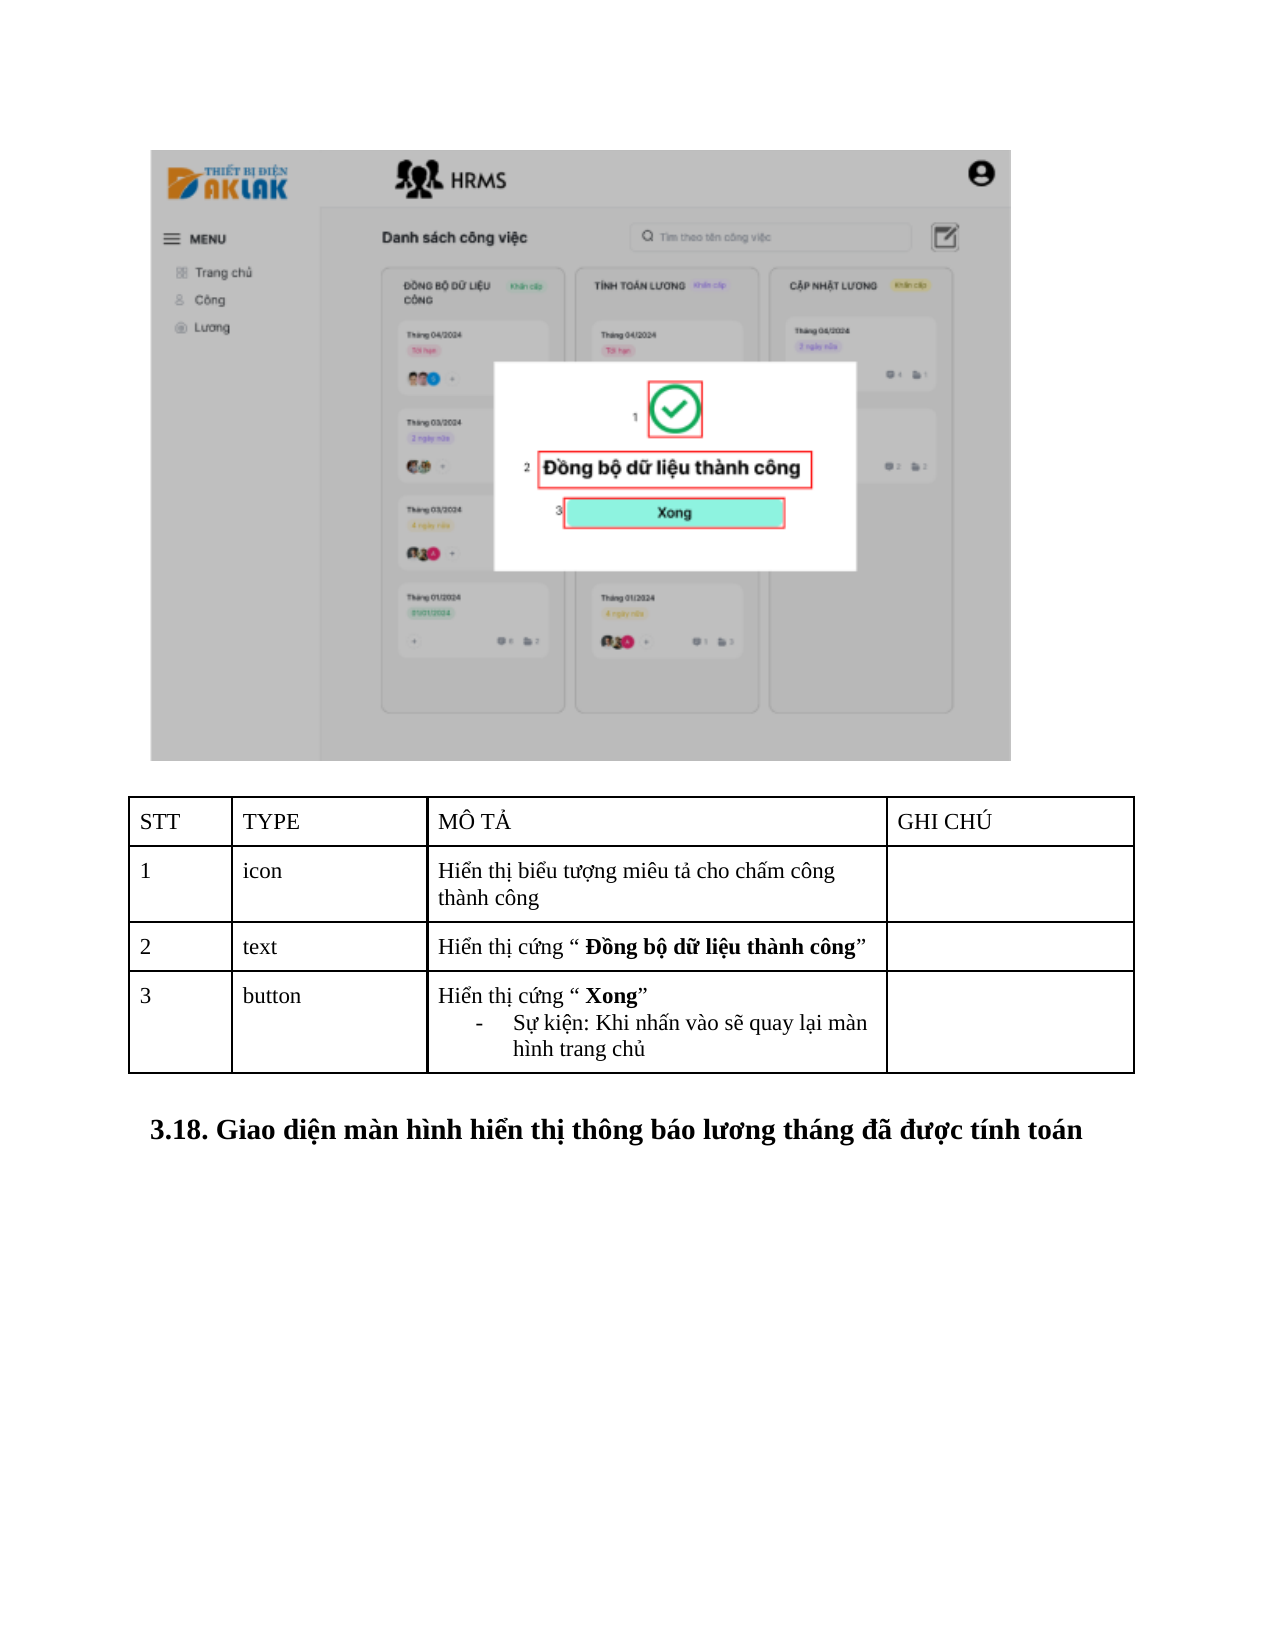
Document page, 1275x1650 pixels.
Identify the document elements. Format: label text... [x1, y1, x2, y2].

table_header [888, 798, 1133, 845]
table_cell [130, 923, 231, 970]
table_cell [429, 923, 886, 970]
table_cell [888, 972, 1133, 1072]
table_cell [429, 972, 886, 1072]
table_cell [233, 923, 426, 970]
picture [150, 150, 1011, 761]
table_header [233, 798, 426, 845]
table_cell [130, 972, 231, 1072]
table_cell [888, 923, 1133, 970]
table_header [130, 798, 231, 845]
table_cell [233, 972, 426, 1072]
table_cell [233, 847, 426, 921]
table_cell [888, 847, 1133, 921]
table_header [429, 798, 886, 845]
text 3.18. Giao diện màn hình hiển thị thông báo lương tháng đã được tính toán [150, 1112, 1125, 1146]
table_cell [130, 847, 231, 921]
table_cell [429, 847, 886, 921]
